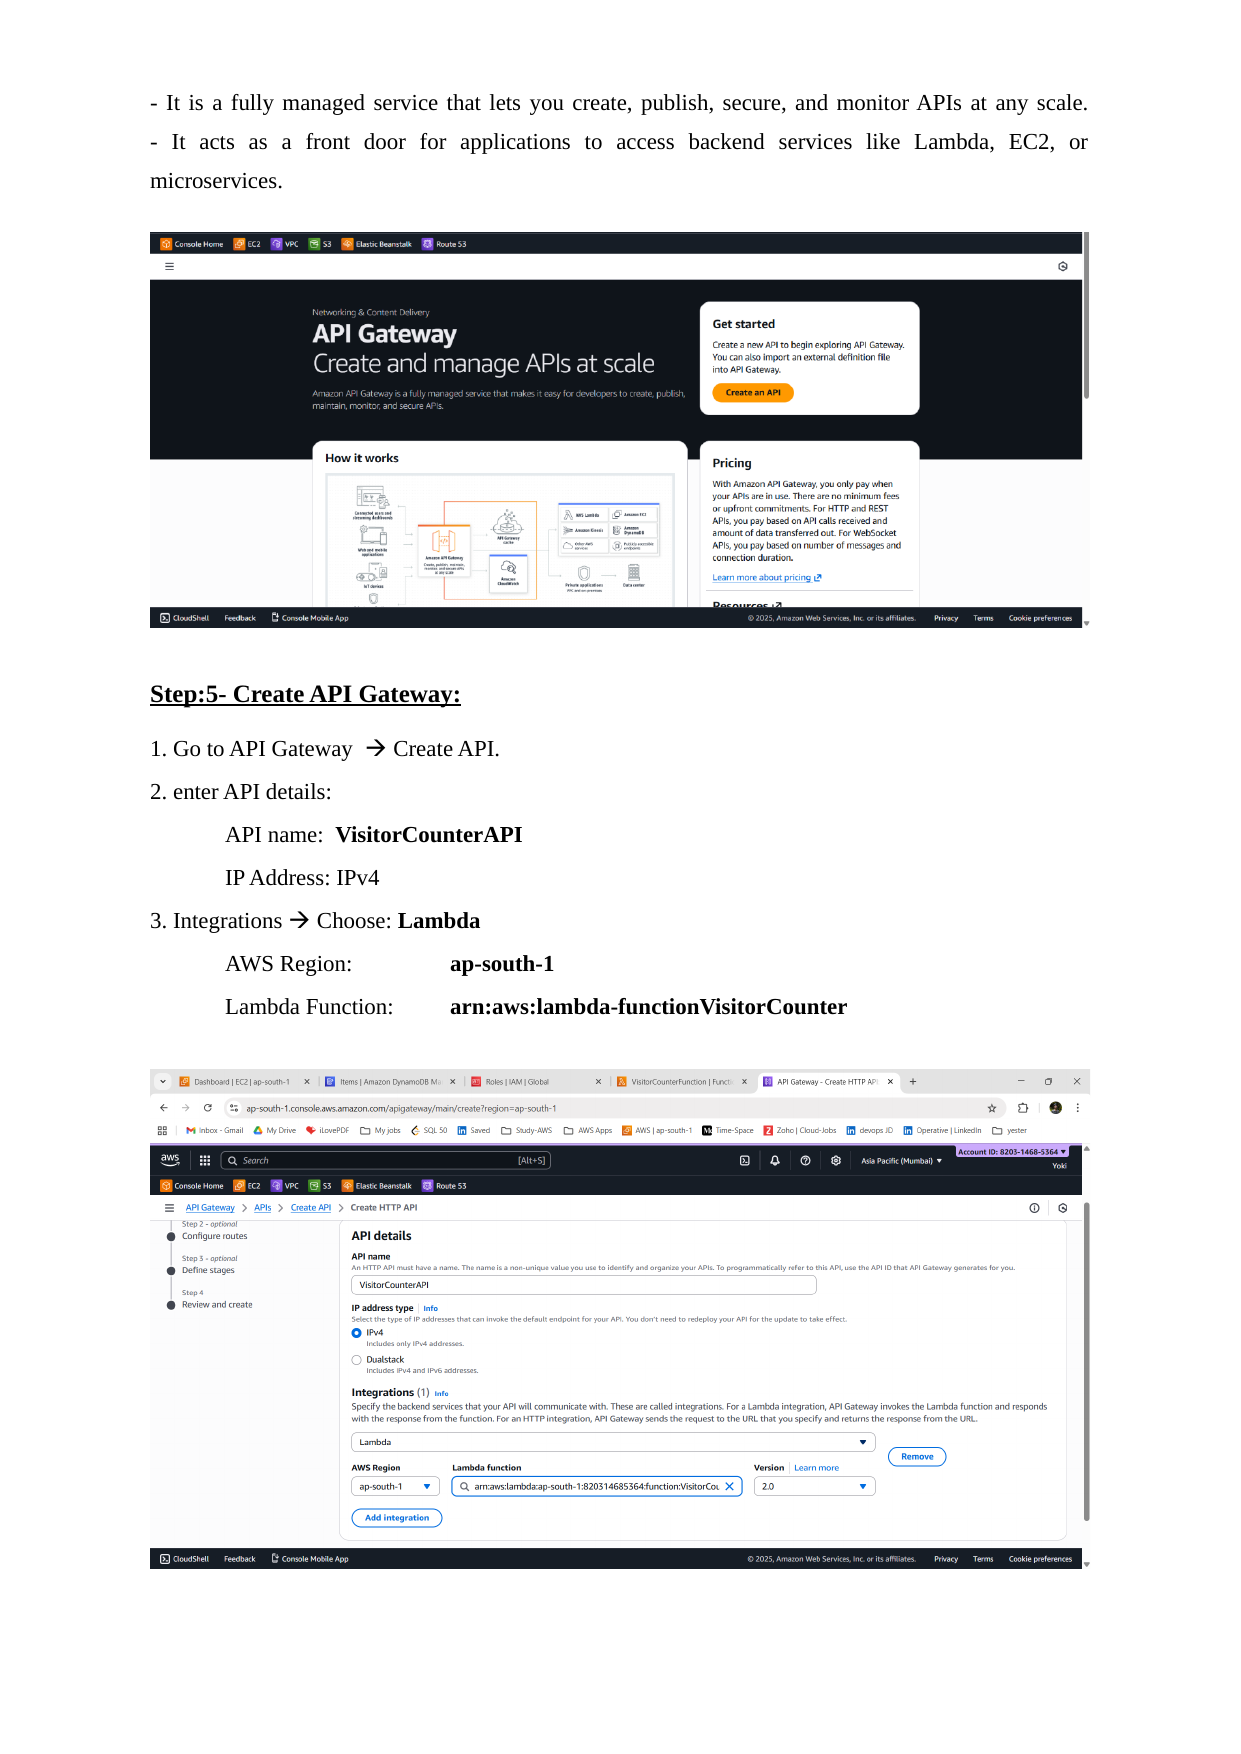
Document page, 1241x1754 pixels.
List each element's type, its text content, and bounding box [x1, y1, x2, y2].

text 2. enter API details: [150, 778, 1090, 804]
picture [150, 1069, 1091, 1569]
text 3. Integrations Choose: Lambda [150, 907, 1090, 933]
text Step:5- Create API Gateway: [150, 679, 1090, 708]
text 1. Go to API Gateway Create API. [150, 735, 1090, 761]
text API name: VisitorCounterAPI [150, 821, 1090, 847]
picture [150, 232, 1091, 628]
text - It is a fully managed service that lets you create, publish, secure, and monitor APIs at any scale. - It acts as a front door for applications to access backend services like Lambda, EC2, or microservices. [150, 89, 1090, 194]
text AWS Region: ap-south-1 [150, 950, 1090, 977]
text IP Address: IPv4 [150, 864, 1090, 891]
text Lambda Function: arn:aws:lambda-functionVisitorCounter [150, 993, 1090, 1019]
